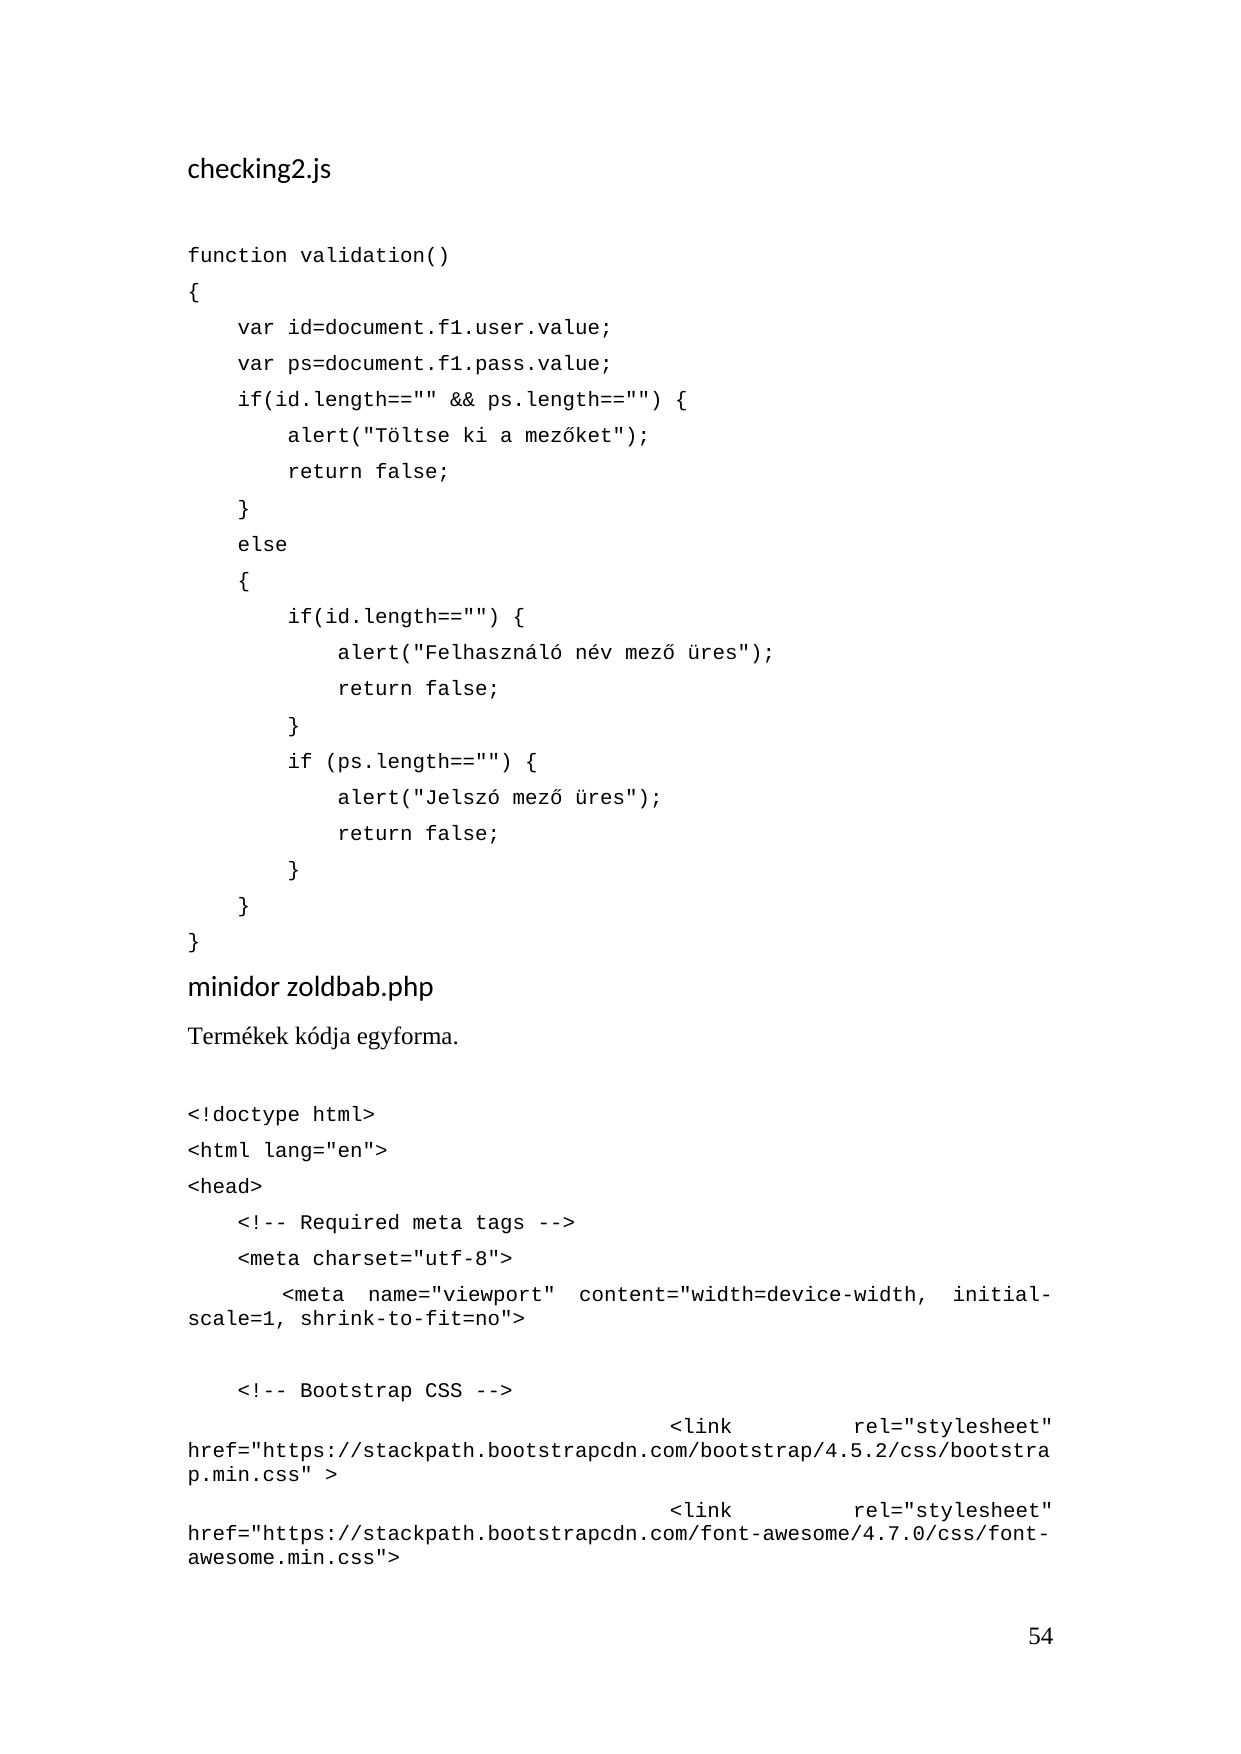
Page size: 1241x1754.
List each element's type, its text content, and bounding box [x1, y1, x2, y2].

text <link rel="stylesheet" href="https://stackpath.bootstrapcdn.com/bootstrap/4.5.2/css/bootstrap.min.css" > [187, 1416, 1053, 1487]
text } [187, 859, 1053, 883]
text Termékek kódja egyforma. [187, 1021, 1053, 1050]
text return false; [187, 678, 1053, 702]
text alert("Felhasználó név mező üres"); [187, 642, 1053, 666]
text if (ps.length=="") { [187, 751, 1053, 774]
text <link rel="stylesheet" href="https://stackpath.bootstrapcdn.com/font-awesome/4.7.0/css/font-awesome.min.css"> [187, 1500, 1053, 1571]
text <html lang="en"> [187, 1140, 1053, 1163]
text alert("Töltse ki a mezőket"); [187, 425, 1053, 449]
text return false; [187, 823, 1053, 847]
text return false; [187, 462, 1053, 485]
text function validation() [187, 245, 1053, 268]
text } [187, 714, 1053, 738]
text alert("Jelszó mező üres"); [187, 787, 1053, 811]
text <meta name="viewport" content="width=device-width, initial-scale=1, shrink-to-fit=no"> [187, 1284, 1053, 1332]
text <!doctype html> [187, 1103, 1053, 1127]
text if(id.length=="" && ps.length=="") { [187, 389, 1053, 413]
text if(id.length=="") { [187, 606, 1053, 630]
text } [187, 498, 1053, 521]
text <head> [187, 1176, 1053, 1199]
text <meta charset="utf-8"> [187, 1248, 1053, 1272]
text } [187, 895, 1053, 919]
subtitle minidor zoldbab.php [187, 968, 1053, 1003]
text var ps=document.f1.pass.value; [187, 353, 1053, 377]
text var id=document.f1.user.value; [187, 317, 1053, 341]
text { [187, 281, 1053, 304]
text <!-- Bootstrap CSS --> [187, 1380, 1053, 1404]
text else [187, 534, 1053, 557]
text } [187, 931, 1053, 955]
text <!-- Required meta tags --> [187, 1212, 1053, 1236]
text { [187, 570, 1053, 594]
subtitle checking2.js [187, 150, 1053, 186]
